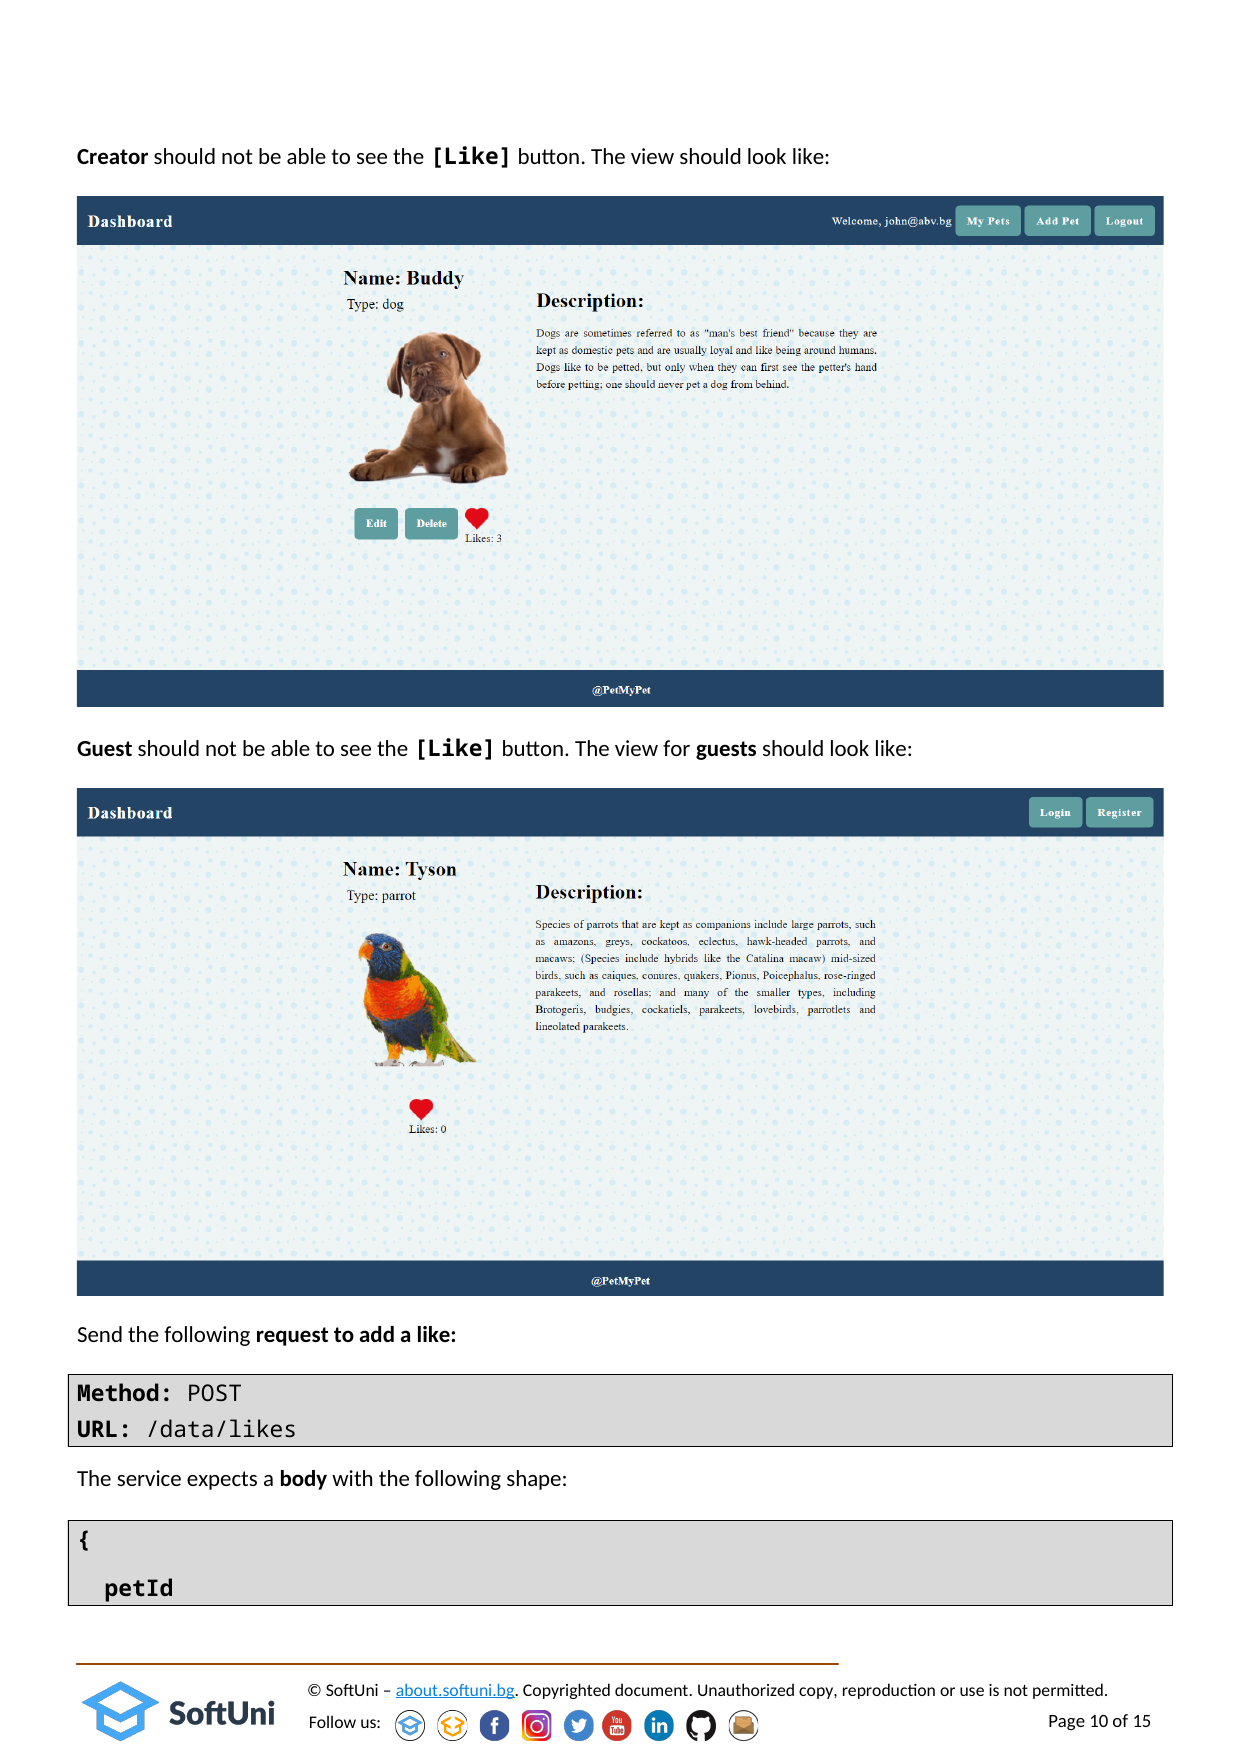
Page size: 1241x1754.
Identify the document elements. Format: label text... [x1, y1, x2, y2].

picture [602, 1710, 632, 1741]
picture [75, 1676, 281, 1747]
text Send the following request to add a like: [77, 1321, 1163, 1349]
picture [76, 196, 1164, 707]
picture [686, 1710, 716, 1741]
text Guest should not be able to see the [Like] button. The view for guests should look like: [77, 732, 1163, 763]
text Method: POST [69, 1375, 1172, 1408]
text Creator should not be able to see the [Like] button. The view should look like: [77, 140, 1163, 171]
picture [564, 1710, 594, 1741]
text URL: /data/likes [69, 1409, 1172, 1446]
text petId [69, 1568, 1172, 1605]
picture [395, 1710, 425, 1741]
picture [658, 1723, 667, 1732]
picture [728, 1710, 759, 1741]
picture [644, 1710, 653, 1719]
text { [69, 1521, 1172, 1554]
picture [644, 1732, 653, 1741]
picture [76, 788, 1164, 1296]
picture [665, 1710, 674, 1719]
picture [665, 1732, 674, 1741]
picture [437, 1710, 468, 1741]
text The service expects a body with the following shape: [77, 1464, 1163, 1492]
picture [522, 1710, 552, 1741]
picture [479, 1710, 510, 1741]
